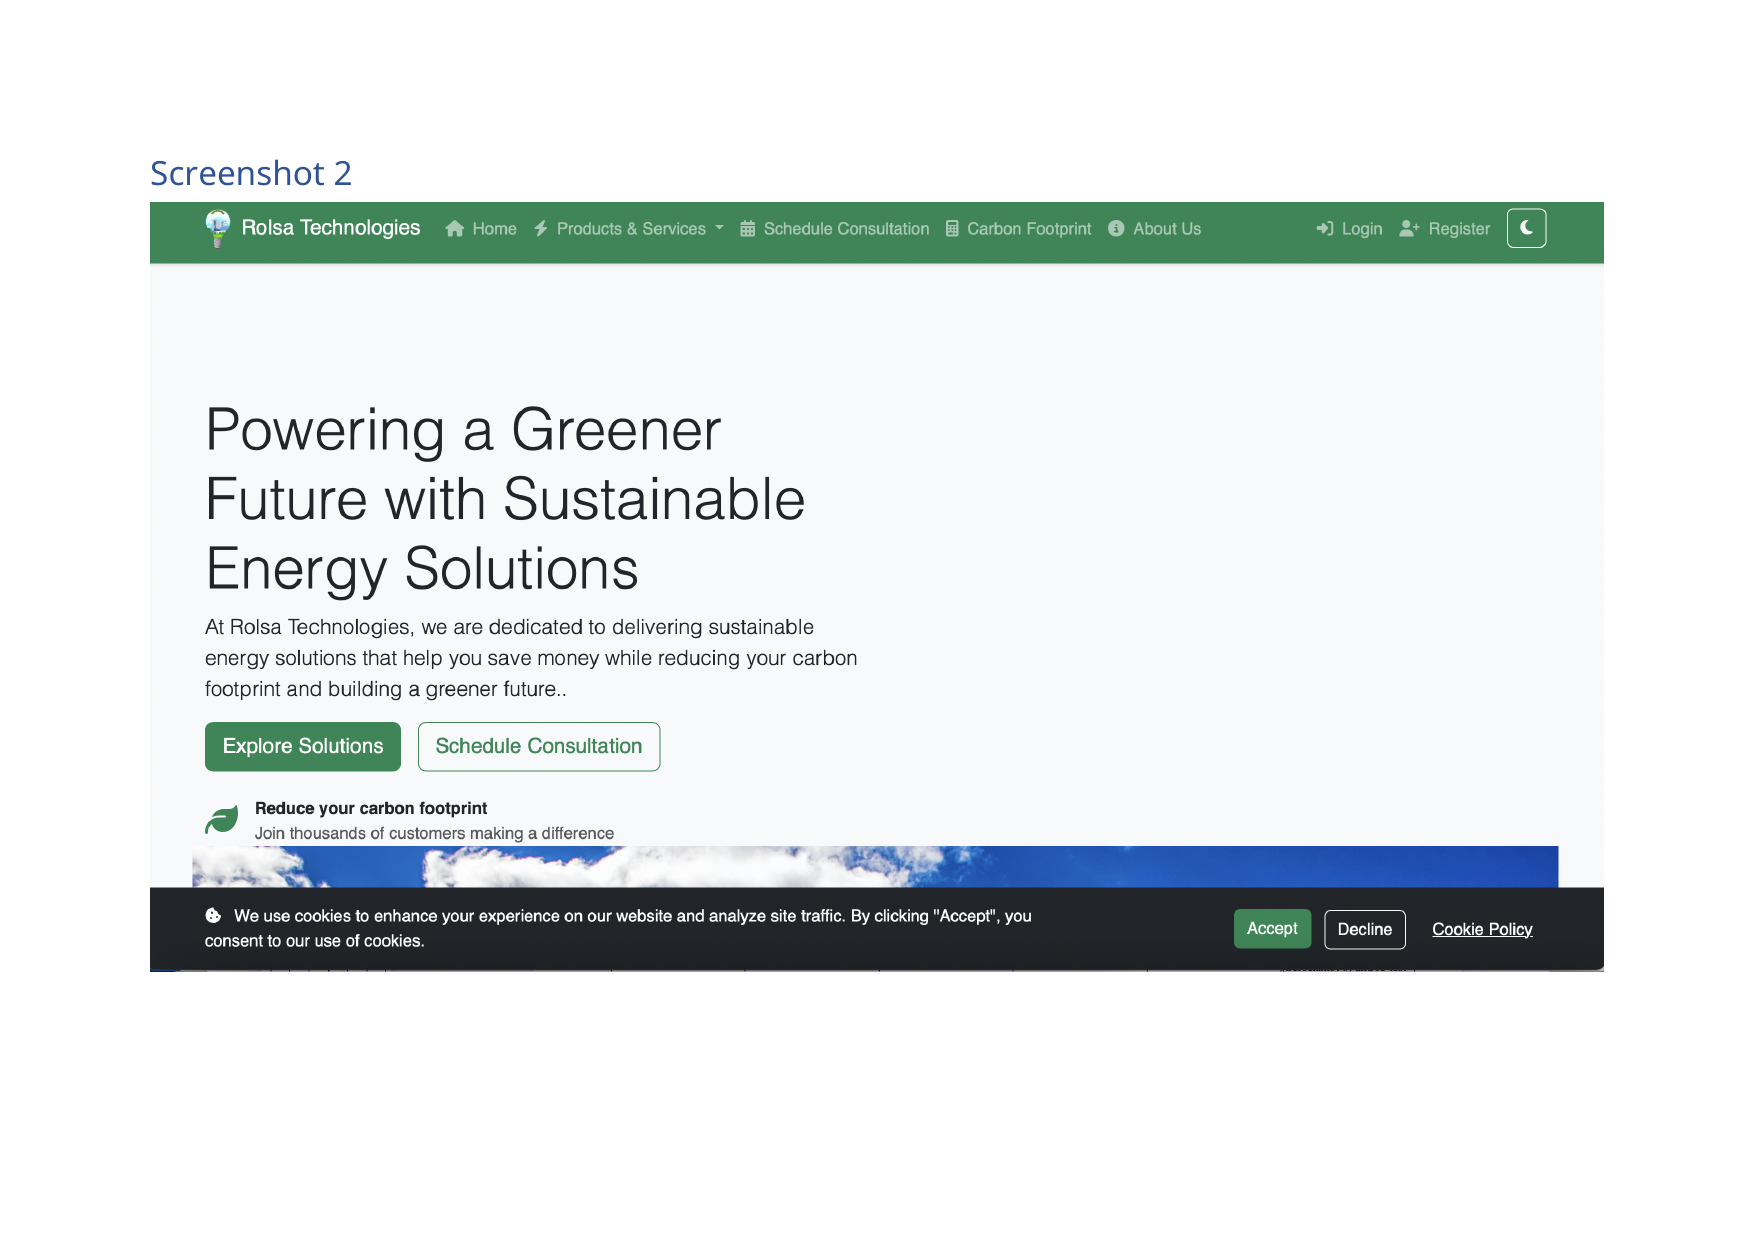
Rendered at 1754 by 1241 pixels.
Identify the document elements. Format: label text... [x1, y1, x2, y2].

subtitle Screenshot 2 [150, 150, 1604, 195]
picture [150, 202, 1604, 972]
